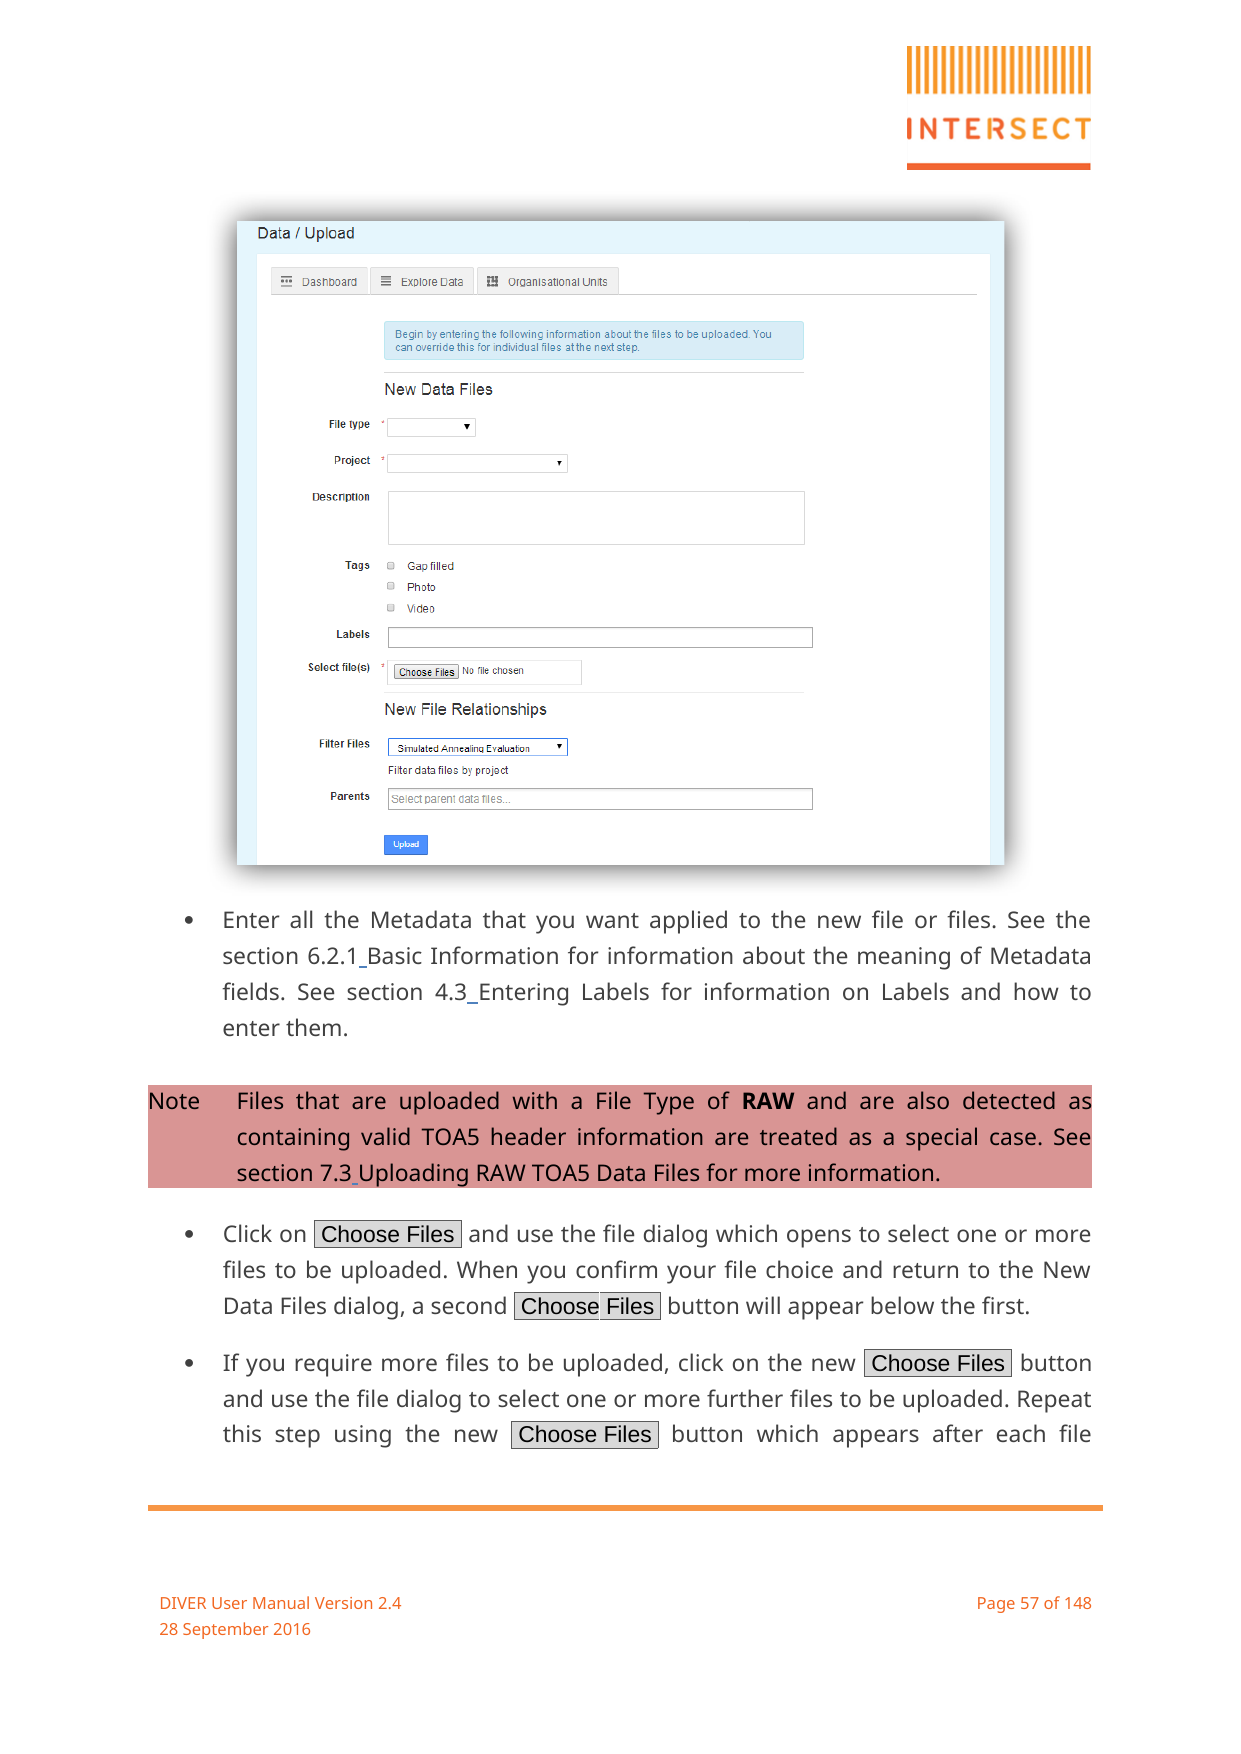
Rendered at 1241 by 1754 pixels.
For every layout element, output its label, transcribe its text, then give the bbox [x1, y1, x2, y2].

picture [905, 44, 1093, 172]
list Enter all the Metadata that you want applied to the new file or files. See the section 6.2.1 Basic Information for information about the meaning of Metadata fields. See section 4.3 Entering Labels for information on Labels and how to enter them. [185, 904, 1092, 1043]
text Note Files that are uploaded with a File Type of RAW and are also detected as containing valid TOA5 header information are treated as a special case. See section 7.3 Uploading RAW TOA5 Data Files for more information. [148, 1085, 1092, 1188]
picture [237, 221, 1005, 865]
list Click on Choose Files and use the file dialog which opens to select one or more files to be uploaded. When you confirm your file choice and return to the New Data Files dialog, a second Choose Files button will appear below the first. [185, 1218, 1092, 1321]
